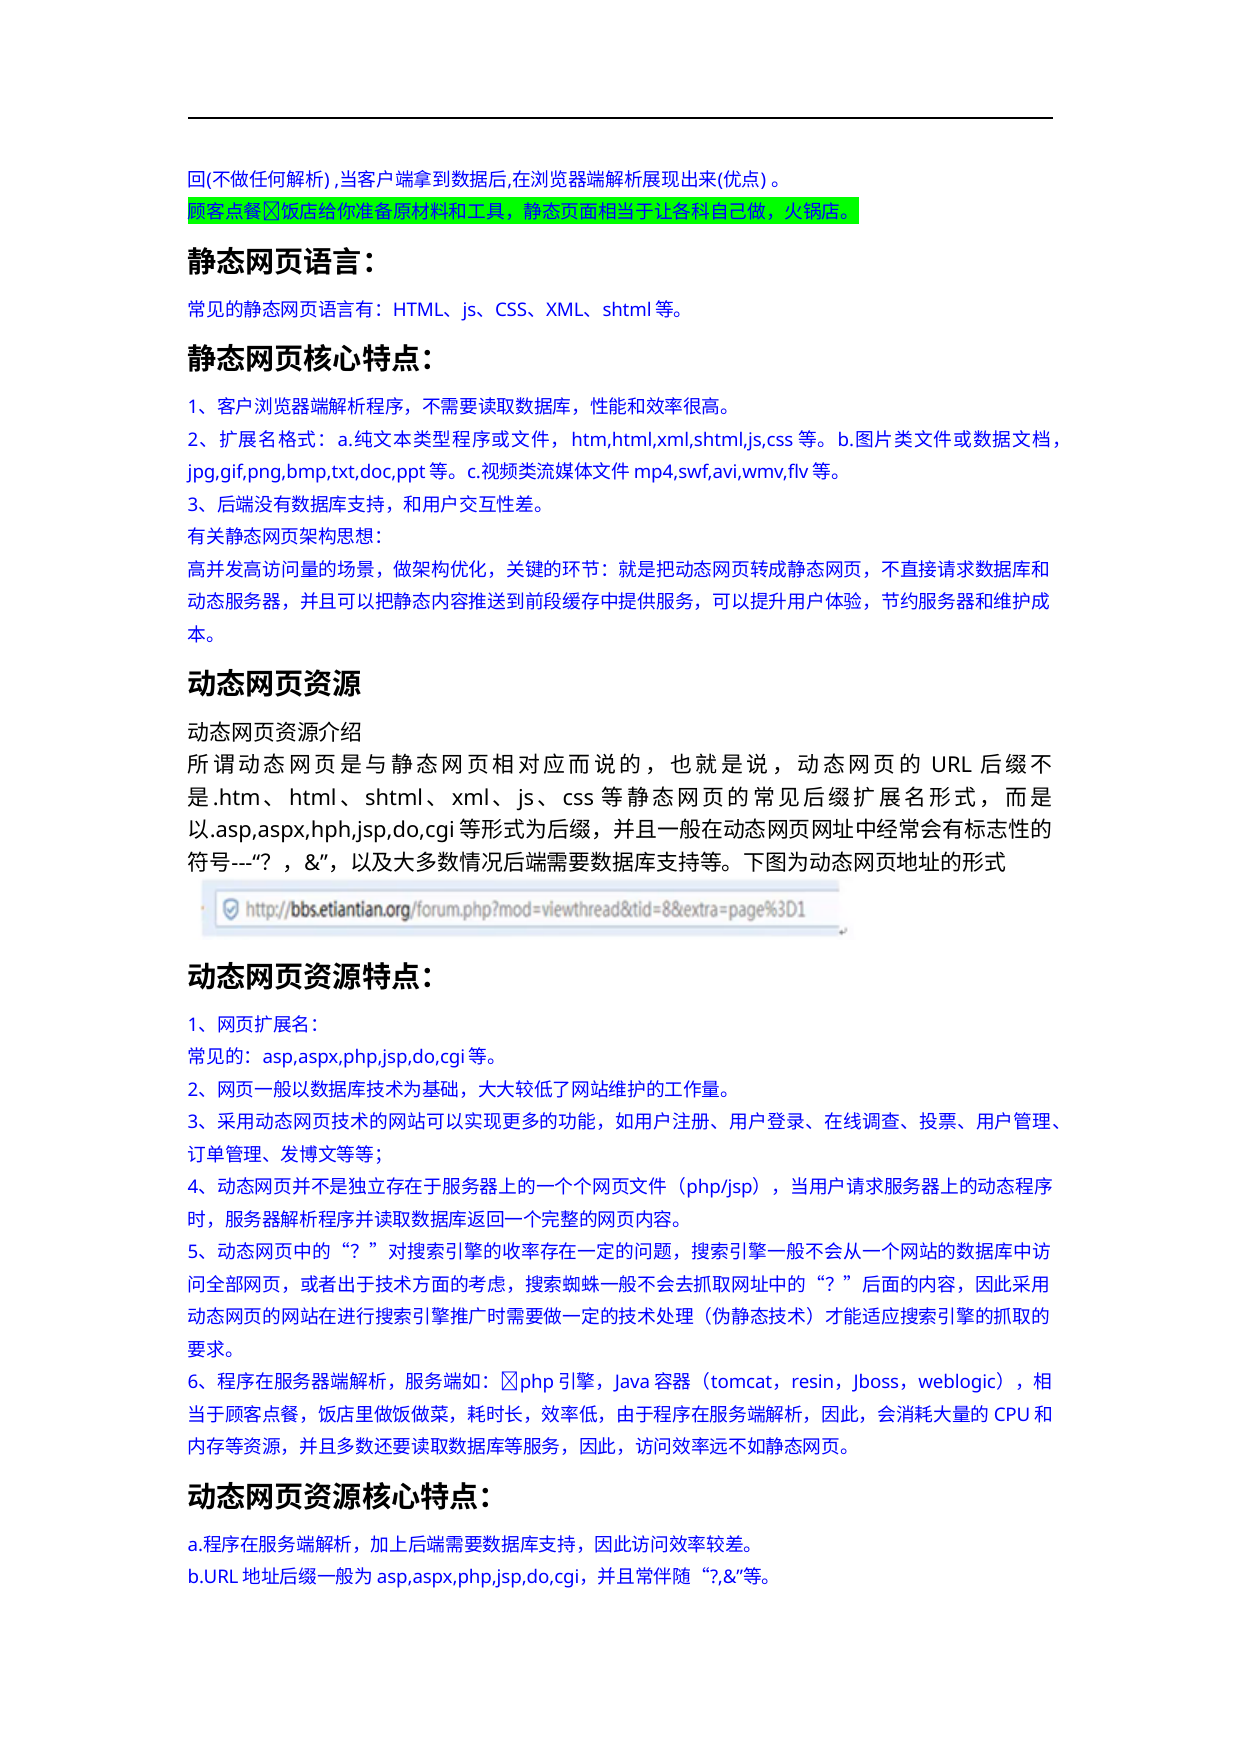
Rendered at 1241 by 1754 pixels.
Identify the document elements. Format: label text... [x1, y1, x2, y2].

text 高并发高访问量的场景，做架构优化，关键的环节：就是把动态网页转成静态网页，不直接请求数据库和动态服务器，并且可以把静态内容推送到前段缓存中提供服务，可以提升用户体验，节约服务器和维护成本。 [187, 552, 1053, 649]
text 静态网页语言： [187, 227, 1053, 292]
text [187, 162, 1053, 194]
text 所谓动态网页是与静态网页相对应而说的，也就是说，动态网页的URL后缀不是.htm、html、shtml、xml、js、css等静态网页的常见后缀扩展名形式，而是以.asp,aspx,hph,jsp,do,cgi等形式为后缀，并且一般在动态网页网址中经常会有标志性的符号---“？，&”，以及大多数情况后端需要数据库支持等。下图为动态网页地址的形式 [187, 747, 1053, 877]
text 常见的：asp,aspx,php,jsp,do,cgi等。 [187, 1039, 1053, 1072]
text 动态网页资源核心特点： [187, 1462, 1053, 1527]
text 3、后端没有数据库支持，和用户交互性差。 [187, 487, 1053, 519]
text 2、网页一般以数据库技术为基础，大大较低了网站维护的工作量。 [187, 1072, 1053, 1104]
text 5、动态网页中的“？”对搜索引擎的收率存在一定的问题，搜索引擎一般不会从一个网站的数据库中访问全部网页，或者出于技术方面的考虑，搜索蜘蛛一般不会去抓取网址中的“？”后面的内容，因此采用动态网页的网站在进行搜索引擎推广时需要做一定的技术处理（伪静态技术）才能适应搜索引擎的抓取的要求。 [187, 1234, 1053, 1364]
text 静态网页核心特点： [187, 324, 1053, 389]
text 动态网页资源特点： [187, 942, 1053, 1007]
text b.URL地址后缀一般为asp,aspx,php,jsp,do,cgi，并且常伴随“?,&”等。 [187, 1559, 1053, 1592]
text 1、客户浏览器端解析程序，不需要读取数据库，性能和效率很高。 [187, 389, 1053, 422]
text 动态网页资源介绍 [187, 714, 1053, 747]
text 6、程序在服务器端解析，服务端如：php引擎，Java容器（tomcat，resin，Jboss，weblogic），相当于顾客点餐，饭店里做饭做菜，耗时长，效率低，由于程序在服务端解析，因此，会消耗大量的CPU和内存等资源，并且多数还要读取数据库等服务，因此，访问效率远不如静态网页。 [187, 1364, 1053, 1462]
text 动态网页资源 [187, 649, 1053, 714]
text a.程序在服务端解析，加上后端需要数据库支持，因此访问效率较差。 [187, 1527, 1053, 1559]
picture [187, 877, 857, 940]
text 顾客点餐饭店给你准备原材料和工具，静态页面相当于让各科自己做，火锅店。 [187, 194, 1053, 227]
text 常见的静态网页语言有：HTML、js、CSS、XML、shtml等。 [187, 292, 1053, 324]
text 3、采用动态网页技术的网站可以实现更多的功能，如用户注册、用户登录、在线调查、投票、用户管理、订单管理、发博文等等； [187, 1104, 1053, 1169]
text 2、扩展名格式：a.纯文本类型程序或文件，htm,html,xml,shtml,js,css等。b.图片类文件或数据文档，jpg,gif,png,bmp,txt,doc,ppt等。c.视频类流媒体文件mp4,swf,avi,wmv,flv等。 [187, 422, 1053, 487]
text 1、网页扩展名： [187, 1007, 1053, 1039]
text 有关静态网页架构思想： [187, 519, 1053, 552]
text 4、动态网页并不是独立存在于服务器上的一个个网页文件（php/jsp），当用户请求服务器上的动态程序时，服务器解析程序并读取数据库返回一个完整的网页内容。 [187, 1169, 1053, 1234]
